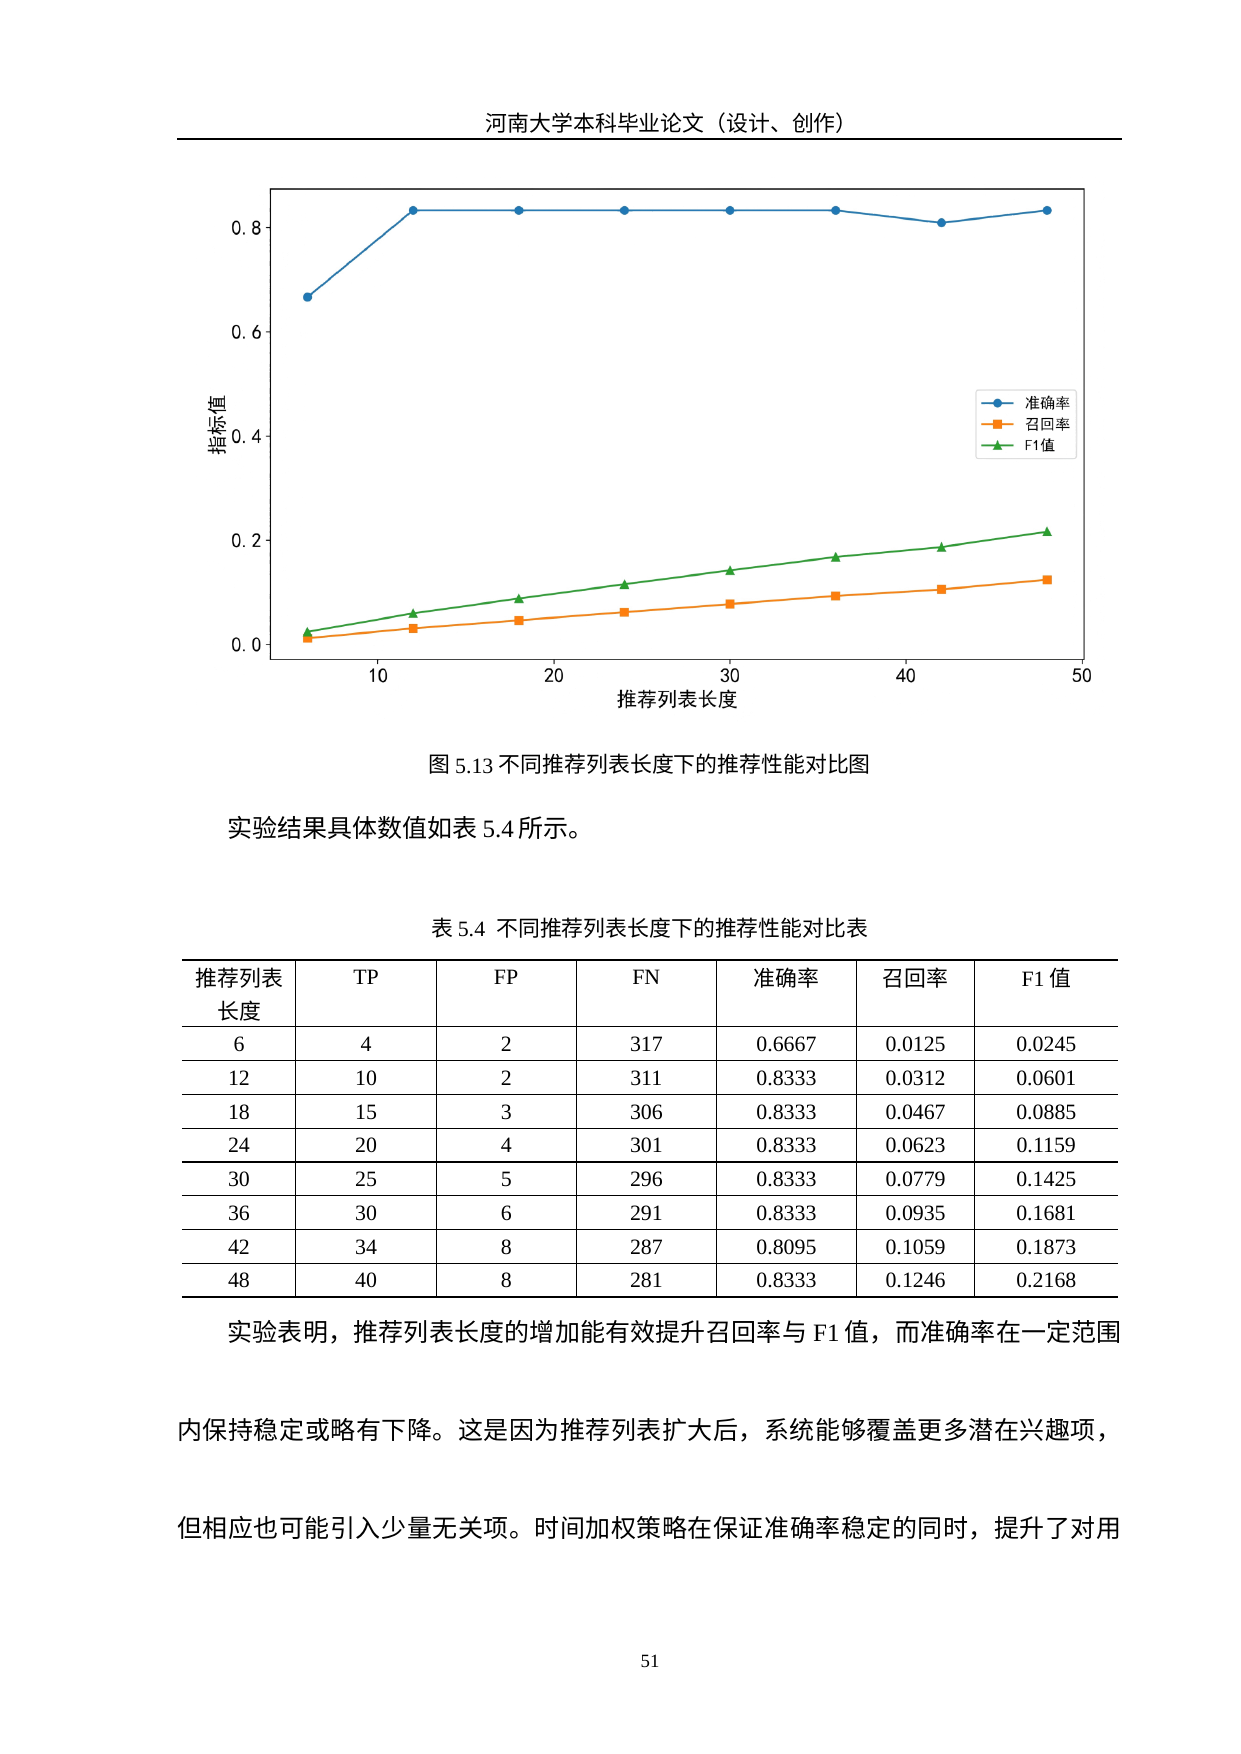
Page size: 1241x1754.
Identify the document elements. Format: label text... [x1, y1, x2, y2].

table_cell 0.8333 [717, 1129, 856, 1161]
table_cell 20 [296, 1129, 436, 1161]
table_cell 0.1059 [857, 1230, 974, 1263]
table_cell 6 [437, 1196, 576, 1229]
table_cell 0.8095 [717, 1230, 856, 1263]
table_cell 12 [182, 1061, 295, 1094]
table_cell 42 [182, 1230, 295, 1263]
table_cell 24 [182, 1129, 295, 1161]
table_cell 4 [437, 1129, 576, 1161]
table_cell 0.2168 [975, 1264, 1117, 1296]
table_cell 10 [296, 1061, 436, 1094]
table_cell 4 [296, 1027, 436, 1060]
table_cell 40 [296, 1264, 436, 1296]
subtitle 图5.13 不同推荐列表长度下的推荐性能对比图 [177, 746, 1122, 778]
table_cell 0.0601 [975, 1061, 1117, 1094]
table_cell 0.0312 [857, 1061, 974, 1094]
table_header 推荐列表长度 [182, 961, 295, 1026]
table_cell 296 [577, 1163, 716, 1195]
table_cell 0.8333 [717, 1196, 856, 1229]
table_cell 36 [182, 1196, 295, 1229]
table_header TP [296, 961, 436, 1026]
table_cell 291 [577, 1196, 716, 1229]
table_cell 6 [182, 1027, 295, 1060]
table_cell 30 [182, 1163, 295, 1195]
table_cell 0.6667 [717, 1027, 856, 1060]
table_cell 301 [577, 1129, 716, 1161]
table_cell 281 [577, 1264, 716, 1296]
table_cell 15 [296, 1095, 436, 1128]
table_cell 0.8333 [717, 1095, 856, 1128]
text 表5.4 不同推荐列表长度下的推荐性能对比表 [177, 910, 1122, 943]
table_cell 0.0125 [857, 1027, 974, 1060]
table_cell 0.0245 [975, 1027, 1117, 1060]
table_cell 5 [437, 1163, 576, 1195]
table_cell 0.1425 [975, 1163, 1117, 1195]
table_cell 30 [296, 1196, 436, 1229]
table_cell 0.0467 [857, 1095, 974, 1128]
table_cell 2 [437, 1027, 576, 1060]
table_cell 0.1159 [975, 1129, 1117, 1161]
table_cell 0.0935 [857, 1196, 974, 1229]
table_cell 0.1873 [975, 1230, 1117, 1263]
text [177, 1297, 1122, 1559]
table_cell 18 [182, 1095, 295, 1128]
table_cell 25 [296, 1163, 436, 1195]
table_cell 287 [577, 1230, 716, 1263]
table_header F1值 [975, 961, 1117, 1026]
table_header 召回率 [857, 961, 974, 1026]
table_cell 8 [437, 1264, 576, 1296]
table_cell 0.8333 [717, 1264, 856, 1296]
table_cell 0.0779 [857, 1163, 974, 1195]
table_header FP [437, 961, 576, 1026]
table_cell 8 [437, 1230, 576, 1263]
table_cell 0.8333 [717, 1061, 856, 1094]
table_header 准确率 [717, 961, 856, 1026]
table_cell 0.1681 [975, 1196, 1117, 1229]
table_cell 311 [577, 1061, 716, 1094]
table_cell 0.1246 [857, 1264, 974, 1296]
table_cell 317 [577, 1027, 716, 1060]
picture [194, 175, 1105, 722]
text 实验结果具体数值如表5.4所示。 [177, 794, 1122, 859]
table_cell 3 [437, 1095, 576, 1128]
table_cell 34 [296, 1230, 436, 1263]
table_cell 0.0623 [857, 1129, 974, 1161]
table_cell 0.8333 [717, 1163, 856, 1195]
table_cell 306 [577, 1095, 716, 1128]
table_header FN [577, 961, 716, 1026]
table_cell 48 [182, 1264, 295, 1296]
table_cell 2 [437, 1061, 576, 1094]
table_cell 0.0885 [975, 1095, 1117, 1128]
